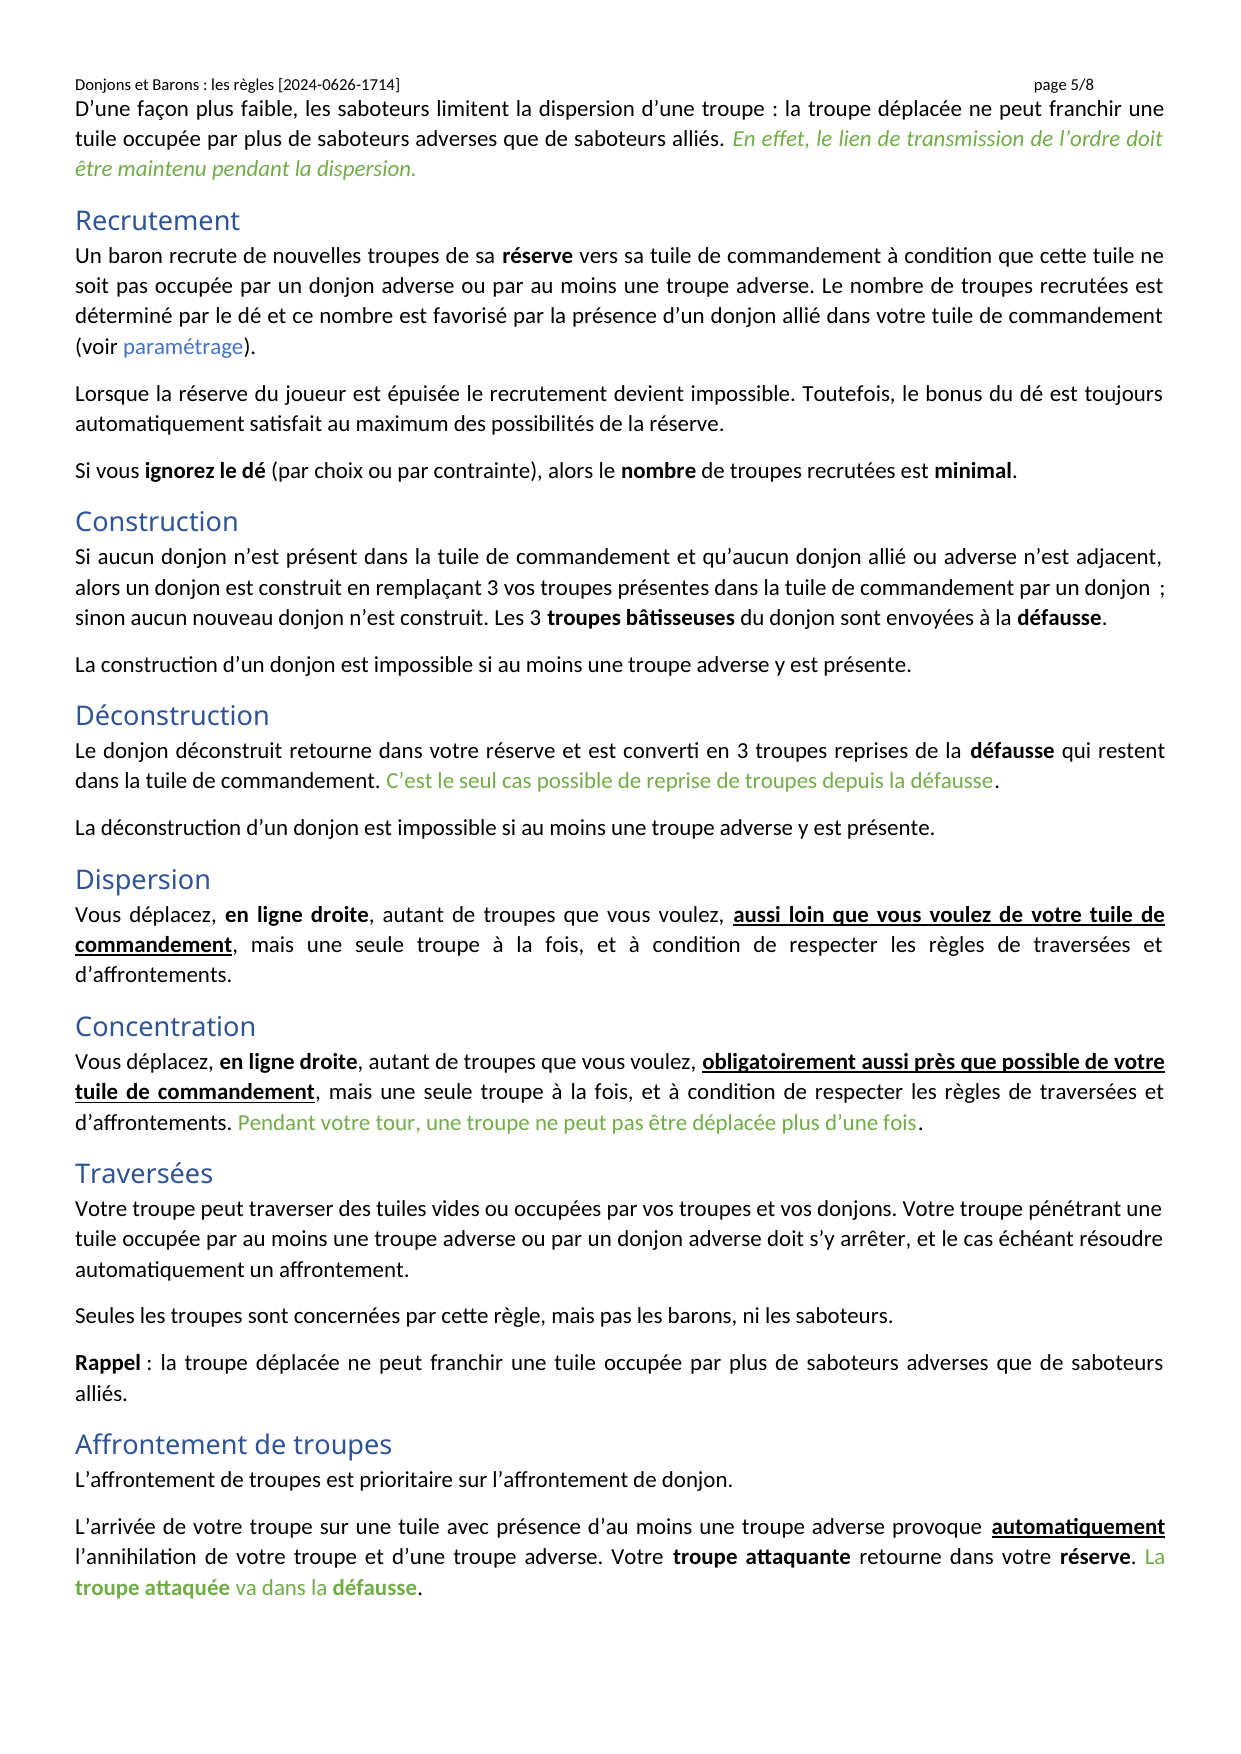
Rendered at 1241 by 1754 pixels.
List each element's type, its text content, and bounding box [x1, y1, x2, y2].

text Si aucun donjon n’est présent dans la tuile de commandement et qu’aucun donjon allié ou adverse n’est adjacent, alors un donjon est construit en remplaçant 3 vos troupes présentes dans la tuile de commandement par un donjon ; sinon aucun nouveau donjon n’est construit. Les 3 troupes bâtisseuses du donjon sont envoyées à la défausse. [75, 542, 1165, 631]
text Lorsque la réserve du joueur est épuisée le recrutement devient impossible. Toutefois, le bonus du dé est toujours automatiquement satisfait au maximum des possibilités de la réserve. [75, 379, 1165, 437]
text L’affrontement de troupes est prioritaire sur l’affrontement de donjon. [75, 1465, 1165, 1493]
text D’une façon plus faible, les saboteurs limitent la dispersion d’une troupe : la troupe déplacée ne peut franchir une tuile occupée par plus de saboteurs adverses que de saboteurs alliés. En effet, le lien de transmission de l’ordre doit être maintenu pendant la dispersion. [75, 94, 1165, 182]
subtitle Affrontement de troupes [75, 1426, 1165, 1462]
text La déconstruction d’un donjon est impossible si au moins une troupe adverse y est présente. [75, 813, 1165, 841]
subtitle Dispersion [75, 860, 1165, 897]
subtitle Déconstruction [75, 697, 1165, 733]
text La construction d’un donjon est impossible si au moins une troupe adverse y est présente. [75, 650, 1165, 678]
text Le donjon déconstruit retourne dans votre réserve et est converti en 3 troupes reprises de la défausse qui restent dans la tuile de commandement. C’est le seul cas possible de reprise de troupes depuis la défausse. [75, 736, 1165, 794]
subtitle Recrutement [75, 201, 1165, 238]
subtitle Construction [75, 503, 1165, 539]
subtitle Traversées [75, 1154, 1165, 1191]
text Rappel : la troupe déplacée ne peut franchir une tuile occupée par plus de saboteurs adverses que de saboteurs alliés. [75, 1348, 1165, 1407]
text L’arrivée de votre troupe sur une tuile avec présence d’au moins une troupe adverse provoque automatiquement l’annihilation de votre troupe et d’une troupe adverse. Votre troupe attaquante retourne dans votre réserve. La troupe attaquée va dans la défausse. [75, 1512, 1165, 1601]
text Votre troupe peut traverser des tuiles vides ou occupées par vos troupes et vos donjons. Votre troupe pénétrant une tuile occupée par au moins une troupe adverse ou par un donjon adverse doit s’y arrêter, et le cas échéant résoudre automatiquement un affrontement. [75, 1194, 1165, 1283]
text Si vous ignorez le dé (par choix ou par contrainte), alors le nombre de troupes recrutées est minimal. [75, 456, 1165, 484]
text Vous déplacez, en ligne droite, autant de troupes que vous voulez, aussi loin que vous voulez de votre tuile de commandement, mais une seule troupe à la fois, et à condition de respecter les règles de traversées et d’affrontements. [75, 900, 1165, 988]
text Seules les troupes sont concernées par cette règle, mais pas les barons, ni les saboteurs. [75, 1302, 1165, 1329]
text Vous déplacez, en ligne droite, autant de troupes que vous voulez, obligatoirement aussi près que possible de votre tuile de commandement, mais une seule troupe à la fois, et à condition de respecter les règles de traversées et d’affrontements. Pendant votre tour, une troupe ne peut pas être déplacée plus d’une fois. [75, 1047, 1165, 1136]
subtitle Concentration [75, 1007, 1165, 1044]
text Un baron recrute de nouvelles troupes de sa réserve vers sa tuile de commandement à condition que cette tuile ne soit pas occupée par un donjon adverse ou par au moins une troupe adverse. Le nombre de troupes recrutées est déterminé par le dé et ce nombre est favorisé par la présence d’un donjon allié dans votre tuile de commandement (voir paramétrage). [75, 241, 1165, 360]
